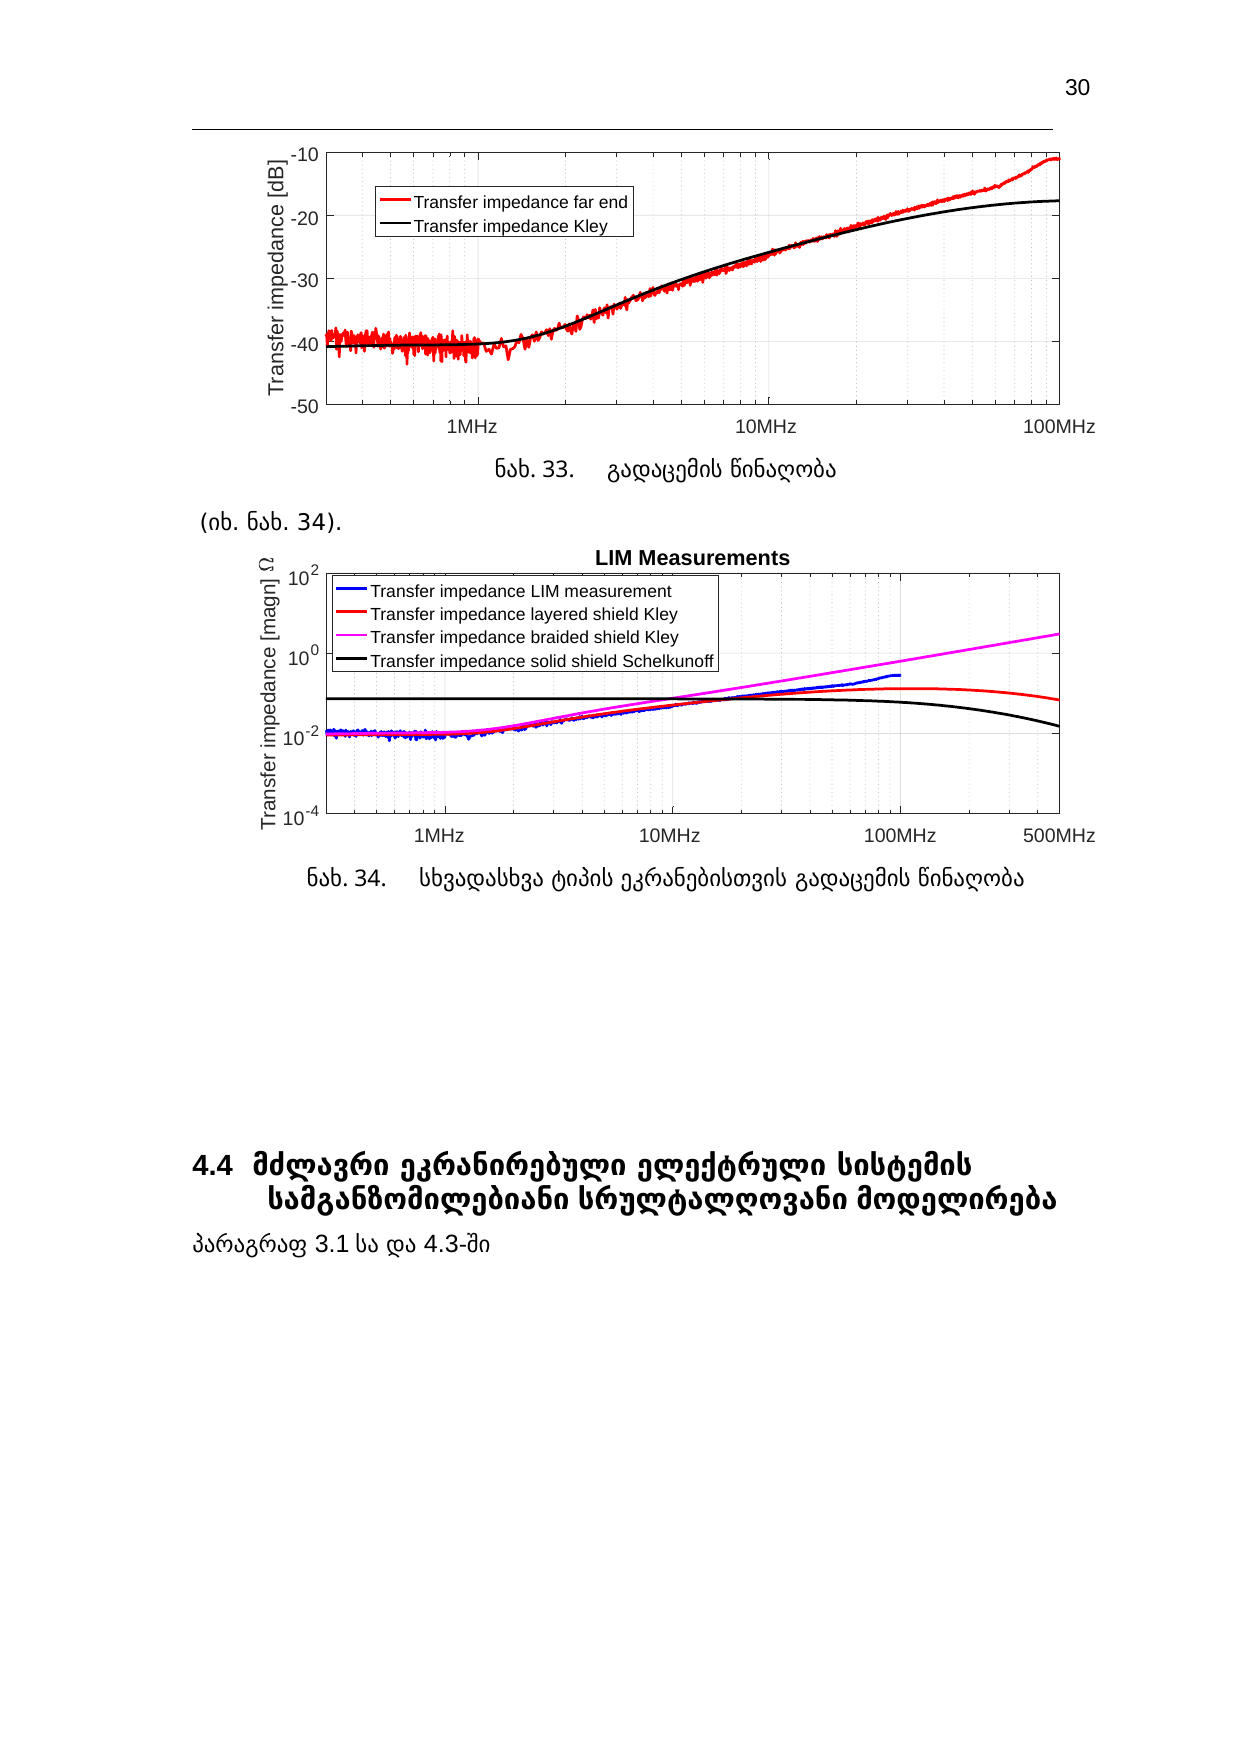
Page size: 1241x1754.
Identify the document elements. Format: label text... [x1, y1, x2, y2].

table_cell სხვადასხვა ტიპის ეკრანებისთვის გადაცემის წინაღობა [192, 850, 1102, 918]
table_header [192, 539, 1102, 850]
table_header [192, 130, 1102, 440]
subtitle მძლავრი ეკრანირებული ელექტრული სისტემის სამგანზომილებიანი სრულტალღოვანი მოდელირება [192, 1148, 1090, 1216]
table_cell გადაცემის წინაღობა [192, 440, 1102, 509]
text პარაგრაფ 3.1 სა და 4.3-ში [192, 1229, 1090, 1258]
text (იხ. ნახ. 34). [192, 509, 1090, 536]
